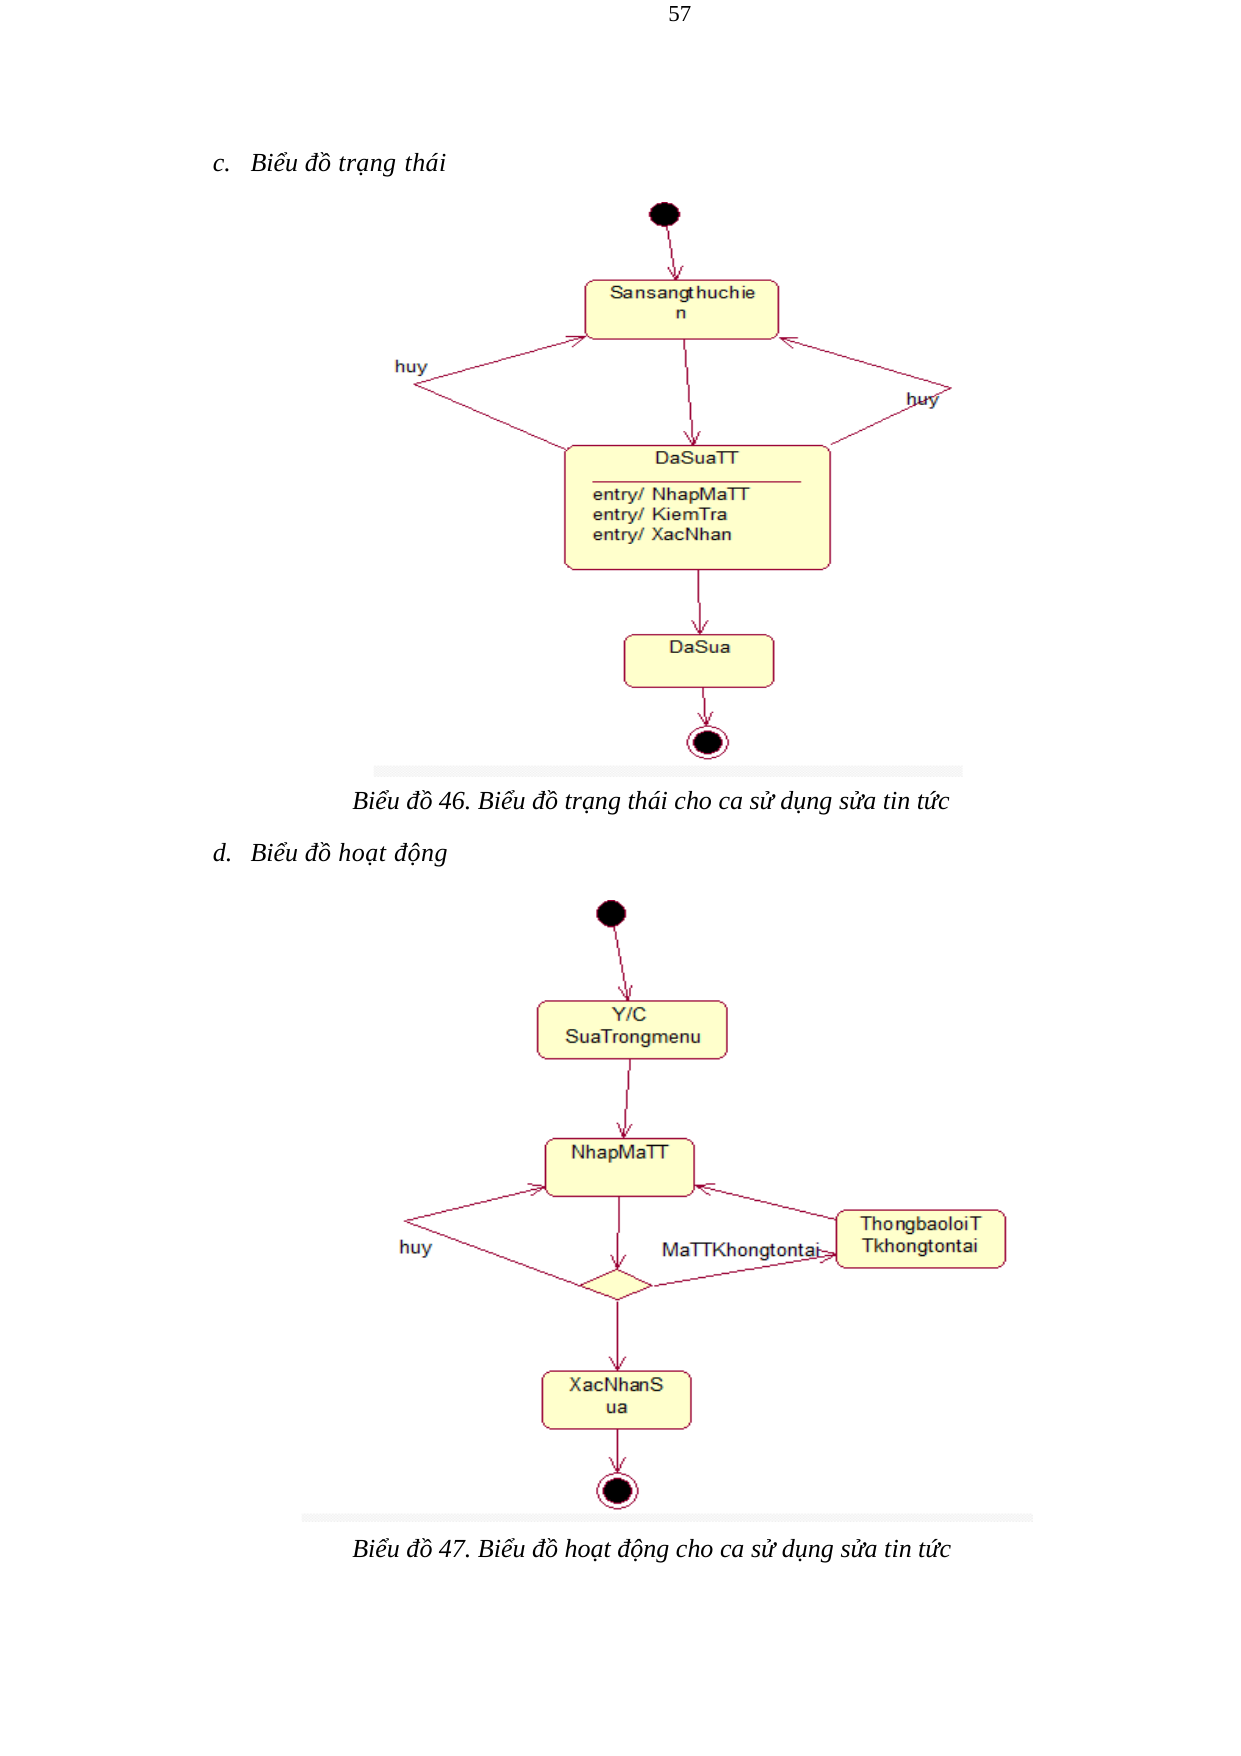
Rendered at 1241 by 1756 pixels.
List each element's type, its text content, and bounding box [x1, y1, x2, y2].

list Biểu đồ hoạt động [213, 837, 1184, 867]
picture [373, 202, 963, 777]
picture [301, 900, 1033, 1522]
list Biểu đồ trạng thái [213, 147, 1184, 177]
